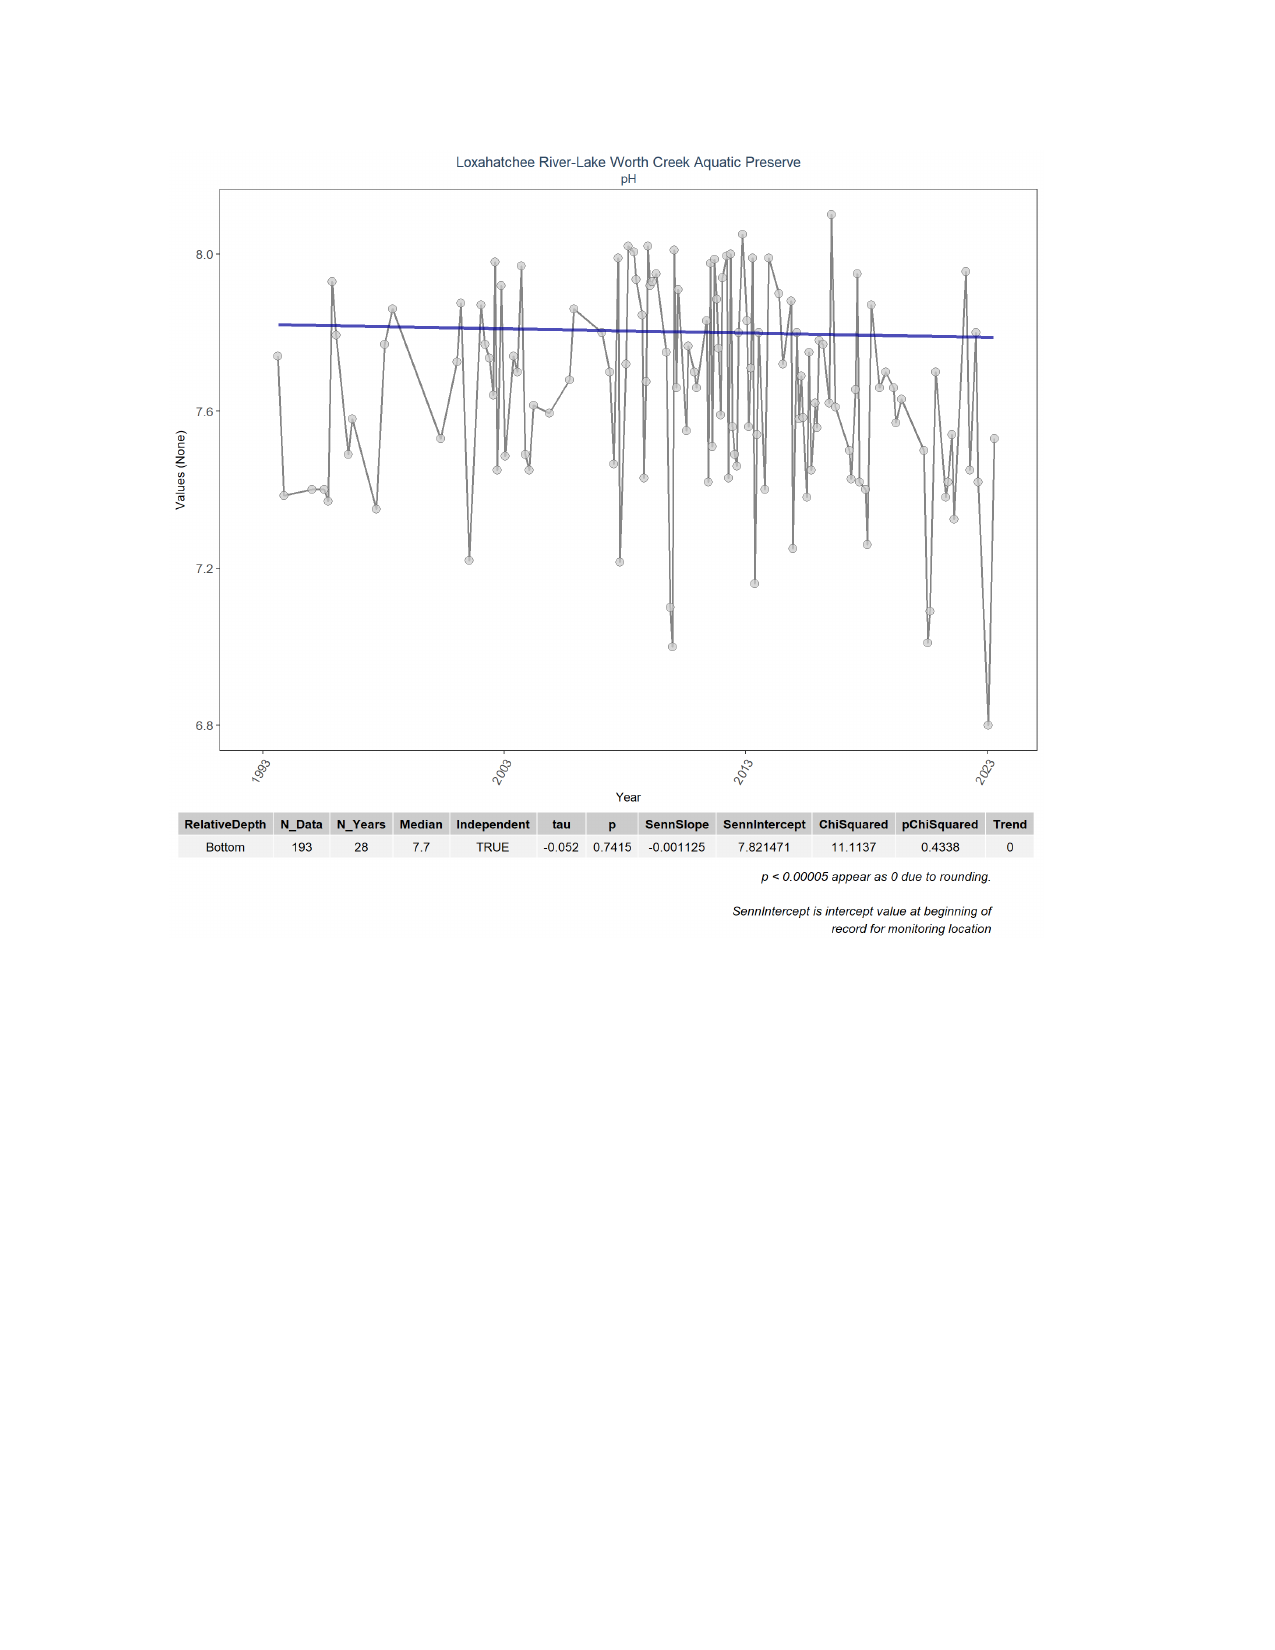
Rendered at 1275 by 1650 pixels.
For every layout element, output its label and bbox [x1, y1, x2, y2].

picture [168, 150, 1044, 938]
